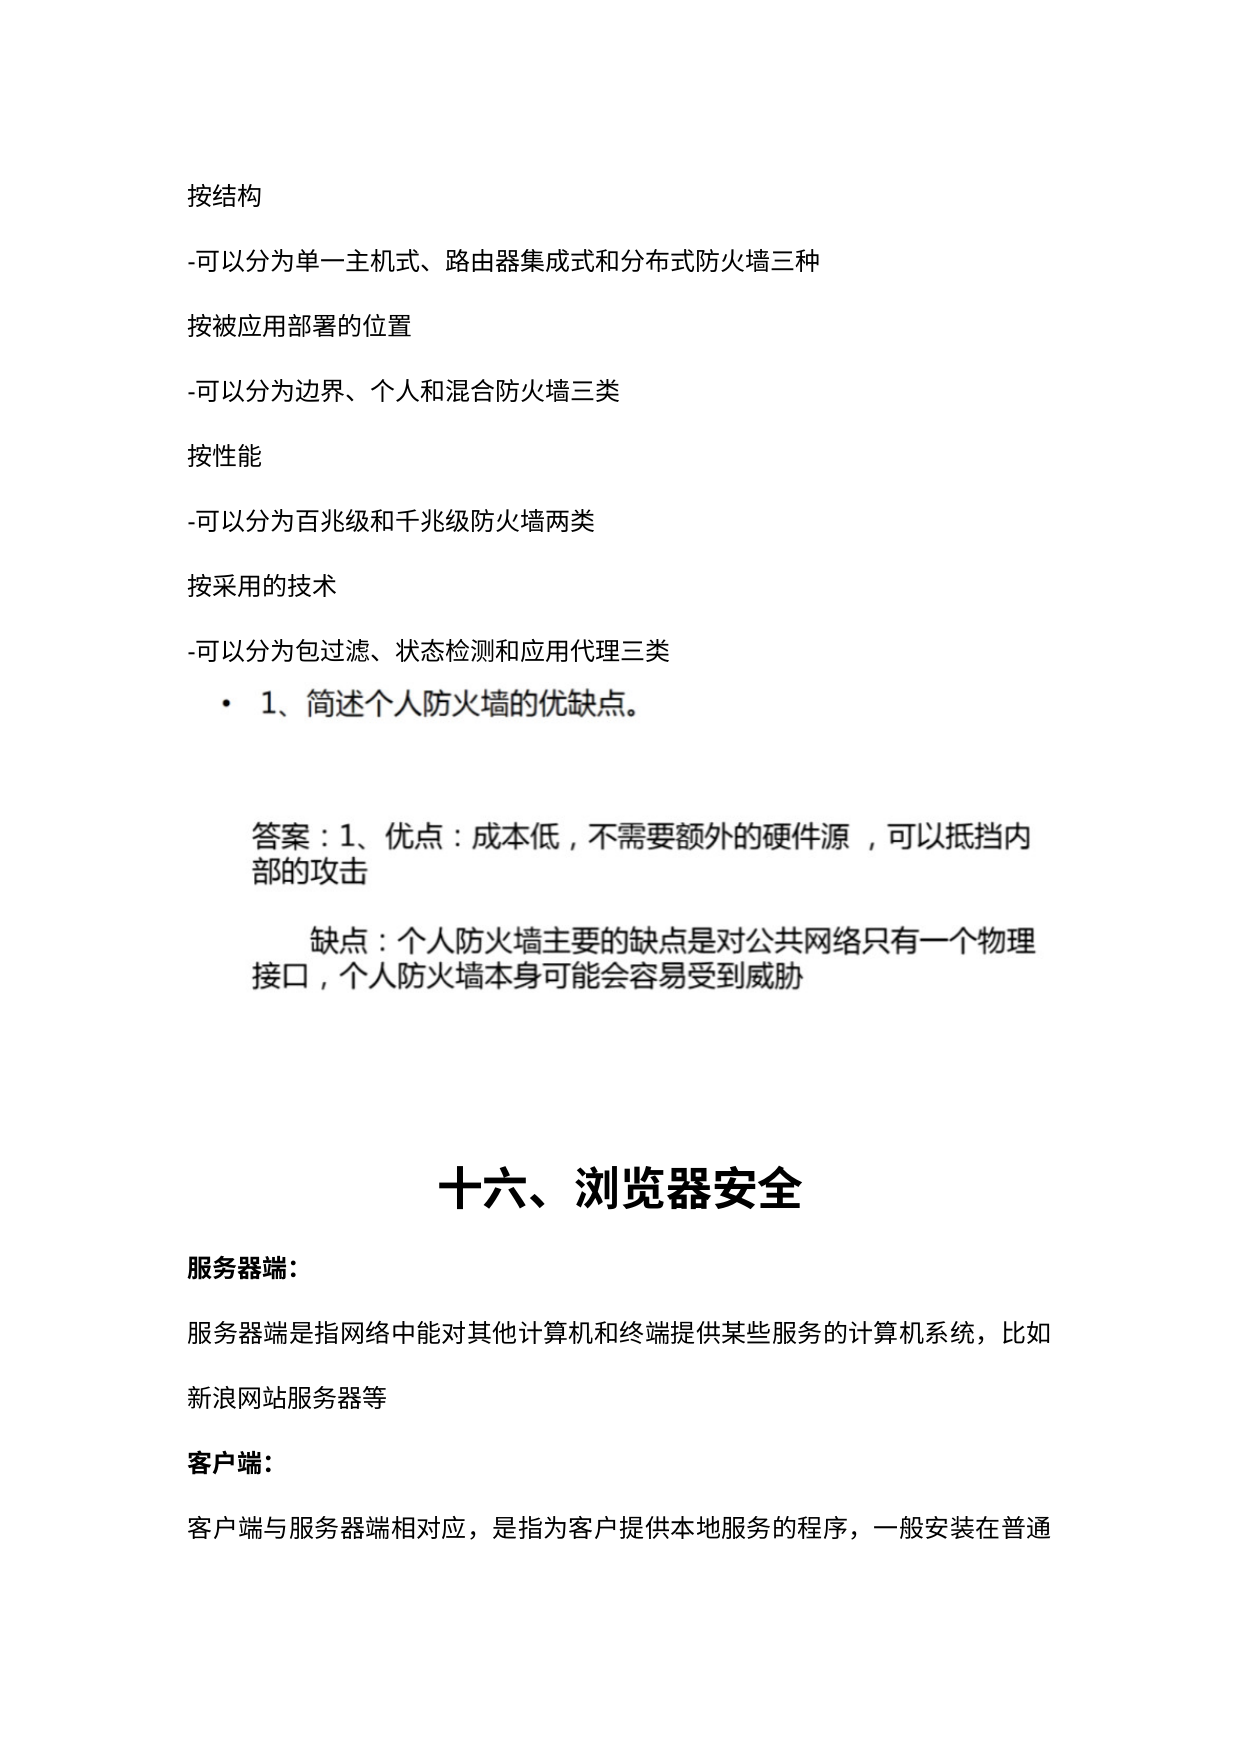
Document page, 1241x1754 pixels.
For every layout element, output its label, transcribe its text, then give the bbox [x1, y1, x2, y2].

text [187, 1494, 1053, 1559]
text 客户端： [187, 1429, 1053, 1494]
text 按采用的技术 [187, 552, 1053, 617]
text 服务器端是指网络中能对其他计算机和终端提供某些服务的计算机系统，比如新浪网站服务器等 [187, 1299, 1053, 1429]
text -可以分为百兆级和千兆级防火墙两类 [187, 487, 1053, 552]
text -可以分为单一主机式、路由器集成式和分布式防火墙三种 [187, 227, 1053, 292]
text 按结构 [187, 162, 1053, 227]
text 按被应用部署的位置 [187, 292, 1053, 357]
text 按性能 [187, 422, 1053, 487]
text 服务器端： [187, 1234, 1053, 1299]
text -可以分为包过滤、状态检测和应用代理三类 [187, 617, 1053, 682]
text 十六、浏览器安全 [187, 1137, 1053, 1234]
picture [187, 682, 1053, 1040]
text -可以分为边界、个人和混合防火墙三类 [187, 357, 1053, 422]
